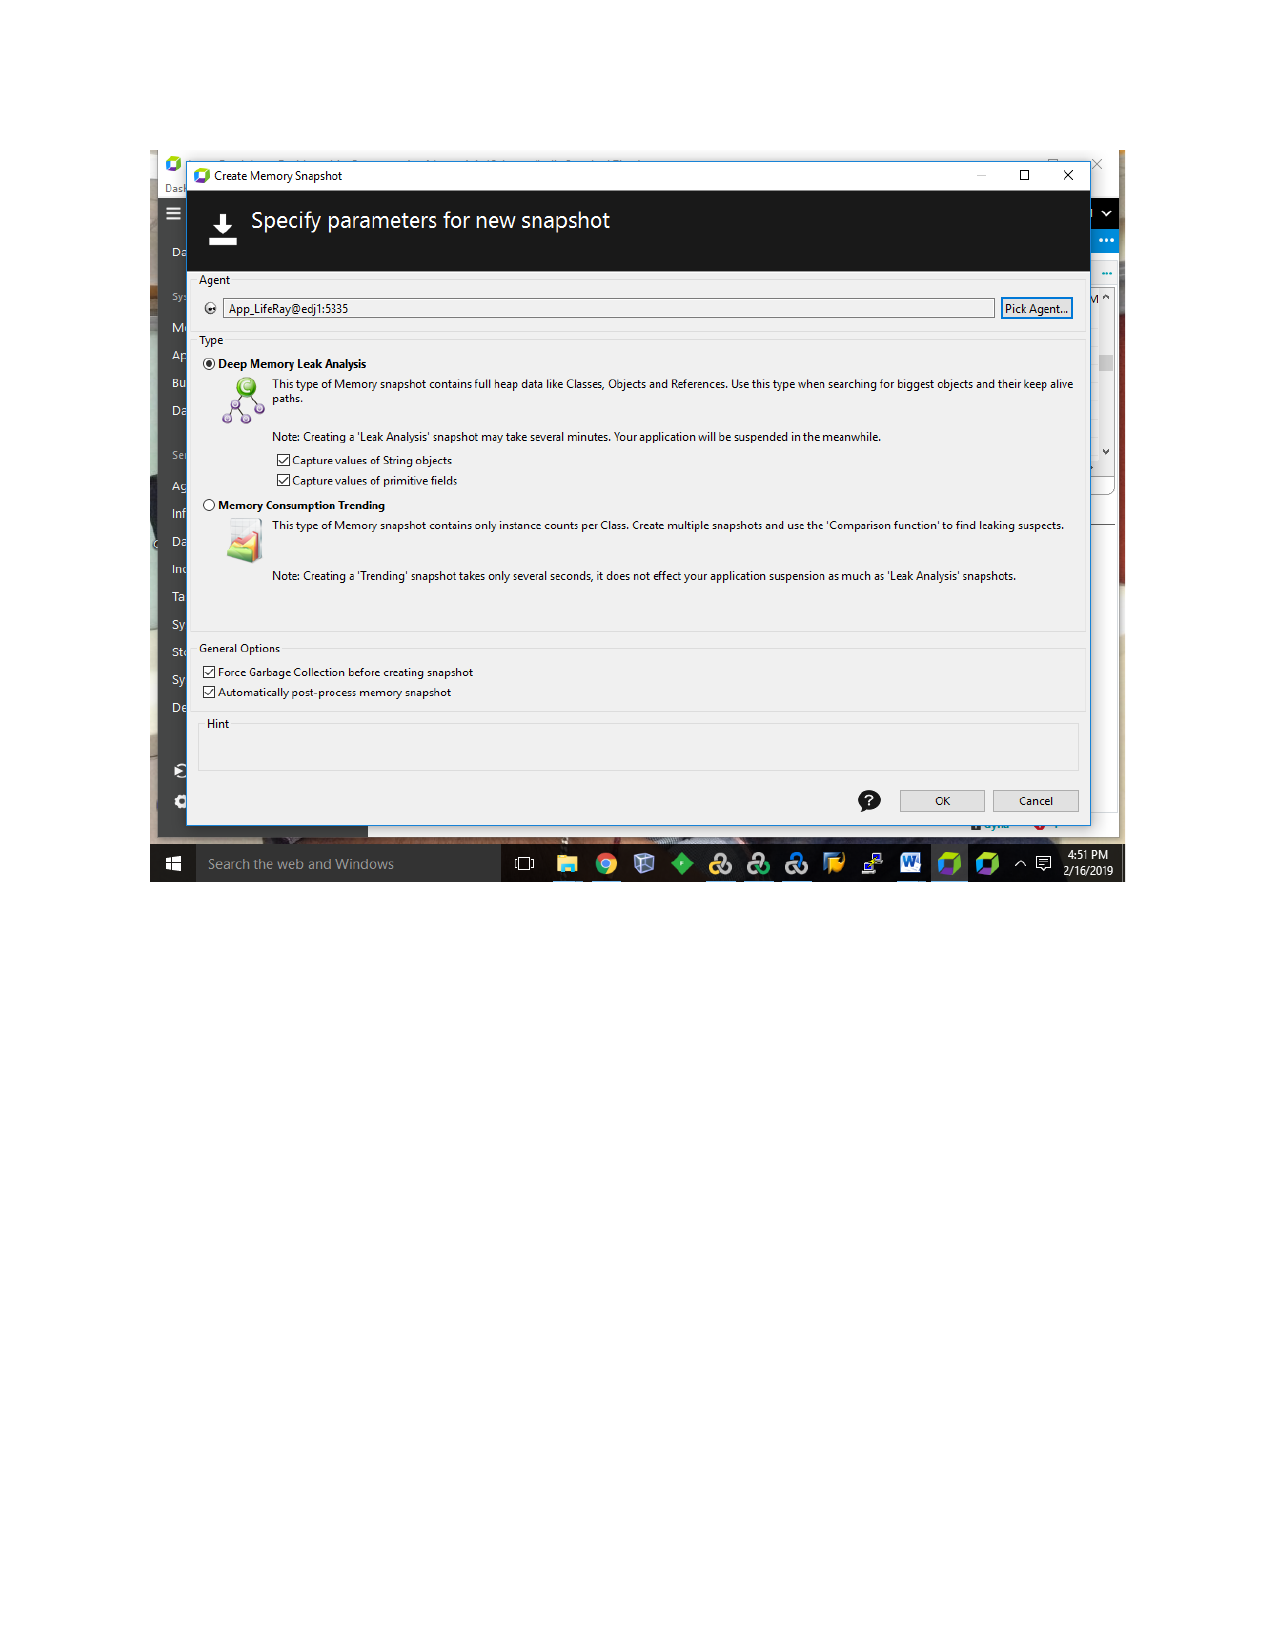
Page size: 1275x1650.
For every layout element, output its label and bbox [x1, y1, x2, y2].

picture [150, 150, 1125, 882]
